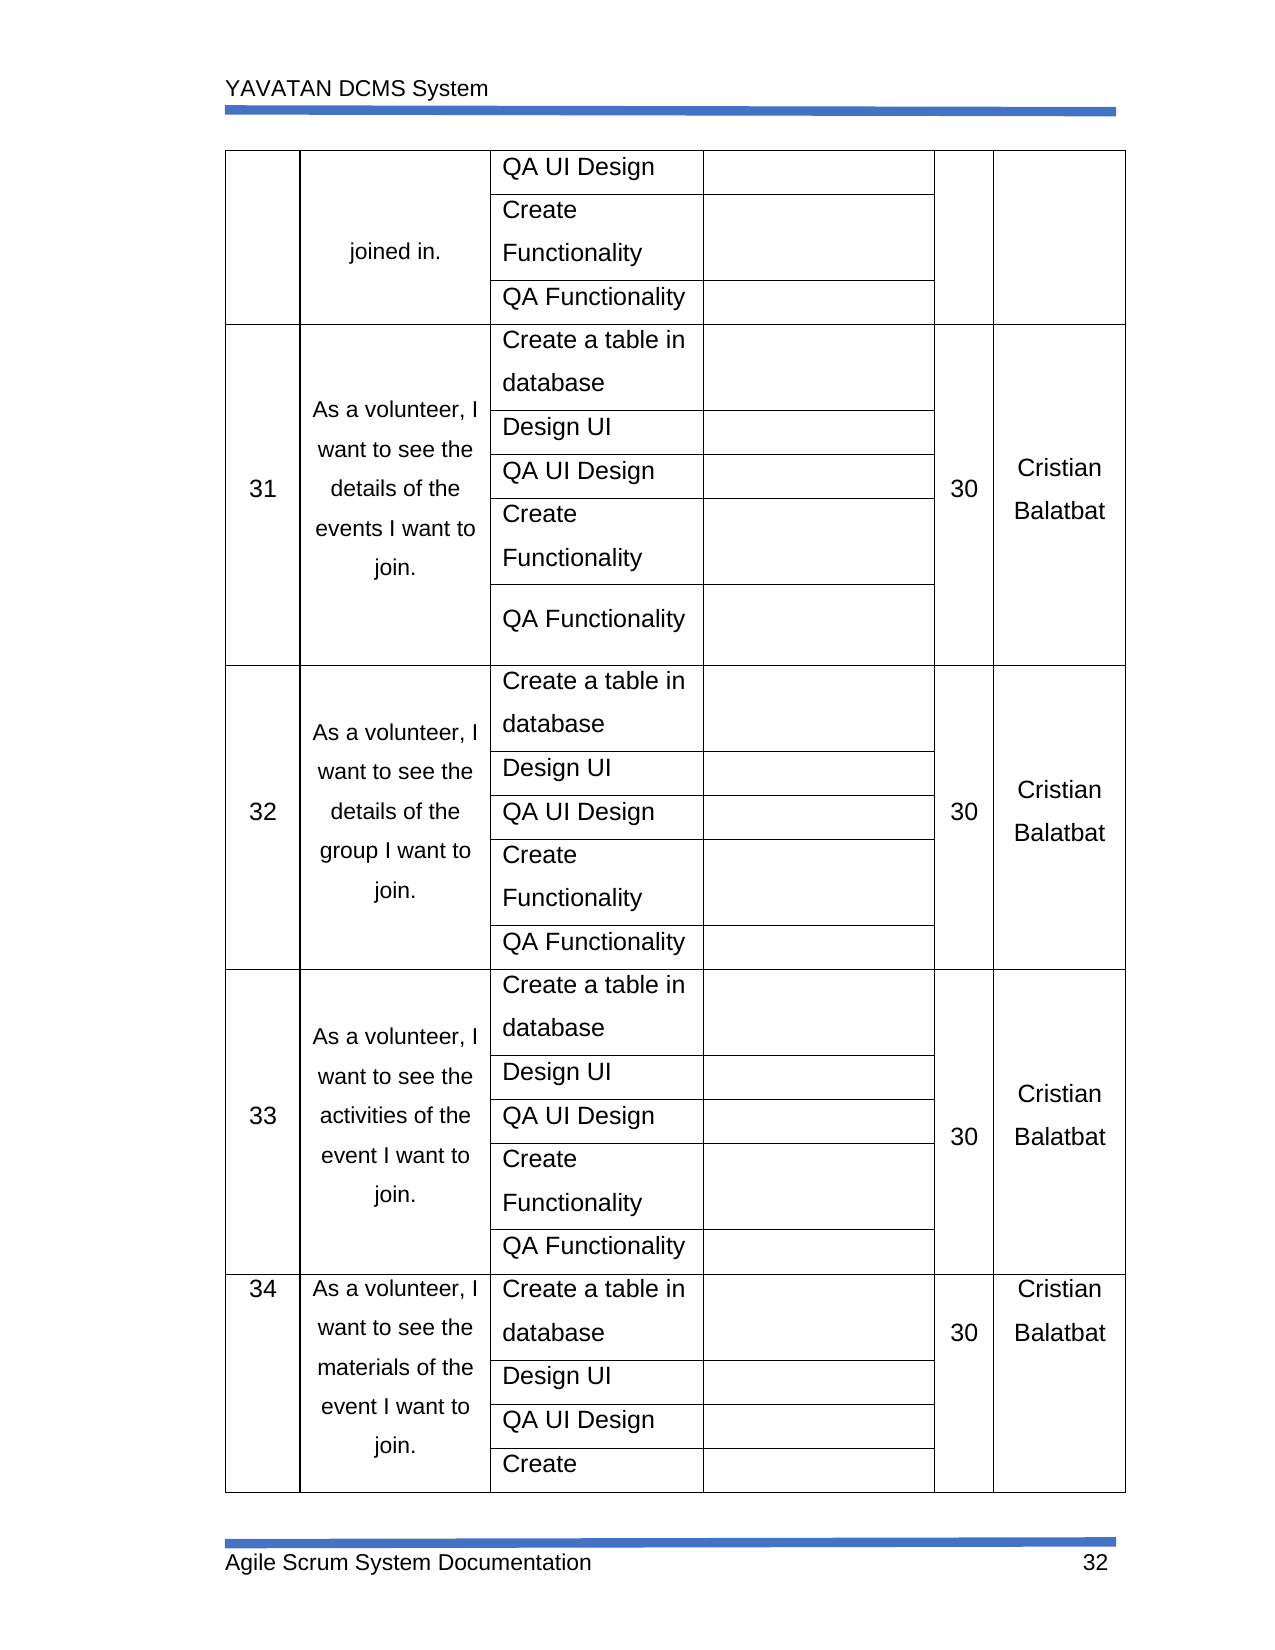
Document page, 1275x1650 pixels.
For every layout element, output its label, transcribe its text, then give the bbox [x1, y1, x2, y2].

table_cell Design UI [491, 1361, 703, 1403]
table_cell Design UI [491, 411, 703, 454]
table_cell QA UI Design [491, 1100, 703, 1143]
table_cell [704, 151, 934, 194]
table_cell 31 [226, 325, 299, 665]
table_cell Cristian Balatbat [994, 325, 1125, 665]
table_cell [704, 1056, 934, 1099]
table_cell [704, 1449, 934, 1492]
table_cell [704, 840, 934, 925]
table_cell 33 [226, 970, 299, 1273]
table_cell [704, 926, 934, 969]
table_cell [704, 195, 934, 280]
table_cell QA UI Design [491, 796, 703, 839]
table_cell As a volunteer, I want to see the details of the events I want to join. [301, 325, 490, 665]
table_cell [704, 325, 934, 410]
table_cell Cristian Balatbat [994, 1275, 1125, 1492]
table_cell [491, 1449, 703, 1492]
table_cell 30 [935, 1275, 993, 1492]
table_cell QA Functionality [491, 585, 703, 665]
table_cell 30 [935, 325, 993, 665]
table_cell [704, 970, 934, 1055]
table_cell Create a table in database [491, 666, 703, 751]
table_cell [704, 499, 934, 584]
table_cell [704, 1275, 934, 1359]
table_cell [704, 796, 934, 839]
table_cell QA Functionality [491, 281, 703, 324]
table_cell [704, 1405, 934, 1448]
table_cell [704, 752, 934, 795]
table_cell [704, 1100, 934, 1143]
table_cell [704, 1144, 934, 1229]
table_cell [704, 455, 934, 498]
table_cell QA UI Design [491, 455, 703, 498]
table_cell Cristian Balatbat [994, 970, 1125, 1273]
table_cell [704, 585, 934, 665]
table_cell Design UI [491, 1056, 703, 1099]
table_cell Create a table in database [491, 1275, 703, 1359]
table_cell Cristian Balatbat [994, 666, 1125, 969]
table_cell As a volunteer, I want to see the details of the group I want to join. [301, 666, 490, 969]
table_cell 30 [935, 666, 993, 969]
table_cell [704, 666, 934, 751]
table_cell QA UI Design [491, 151, 703, 194]
table_cell As a volunteer, I want to see the materials of the event I want to join. [301, 1275, 490, 1492]
table_cell QA UI Design [491, 1405, 703, 1448]
table_cell QA Functionality [491, 926, 703, 969]
table_cell [704, 1361, 934, 1403]
table_cell 32 [226, 666, 299, 969]
table_cell 30 [935, 970, 993, 1273]
table_cell Design UI [491, 752, 703, 795]
table_cell Create a table in database [491, 325, 703, 410]
table_cell As a volunteer, I want to see the activities of the event I want to join. [301, 970, 490, 1273]
table_cell Create Functionality [491, 840, 703, 925]
table_cell [704, 281, 934, 324]
table_cell 34 [226, 1275, 299, 1492]
table_cell Create Functionality [491, 1144, 703, 1229]
table_cell Create a table in database [491, 970, 703, 1055]
table_cell Create Functionality [491, 499, 703, 584]
table_cell [704, 411, 934, 454]
table_cell QA Functionality [491, 1230, 703, 1273]
table_cell [704, 1230, 934, 1273]
table_cell Create Functionality [491, 195, 703, 280]
